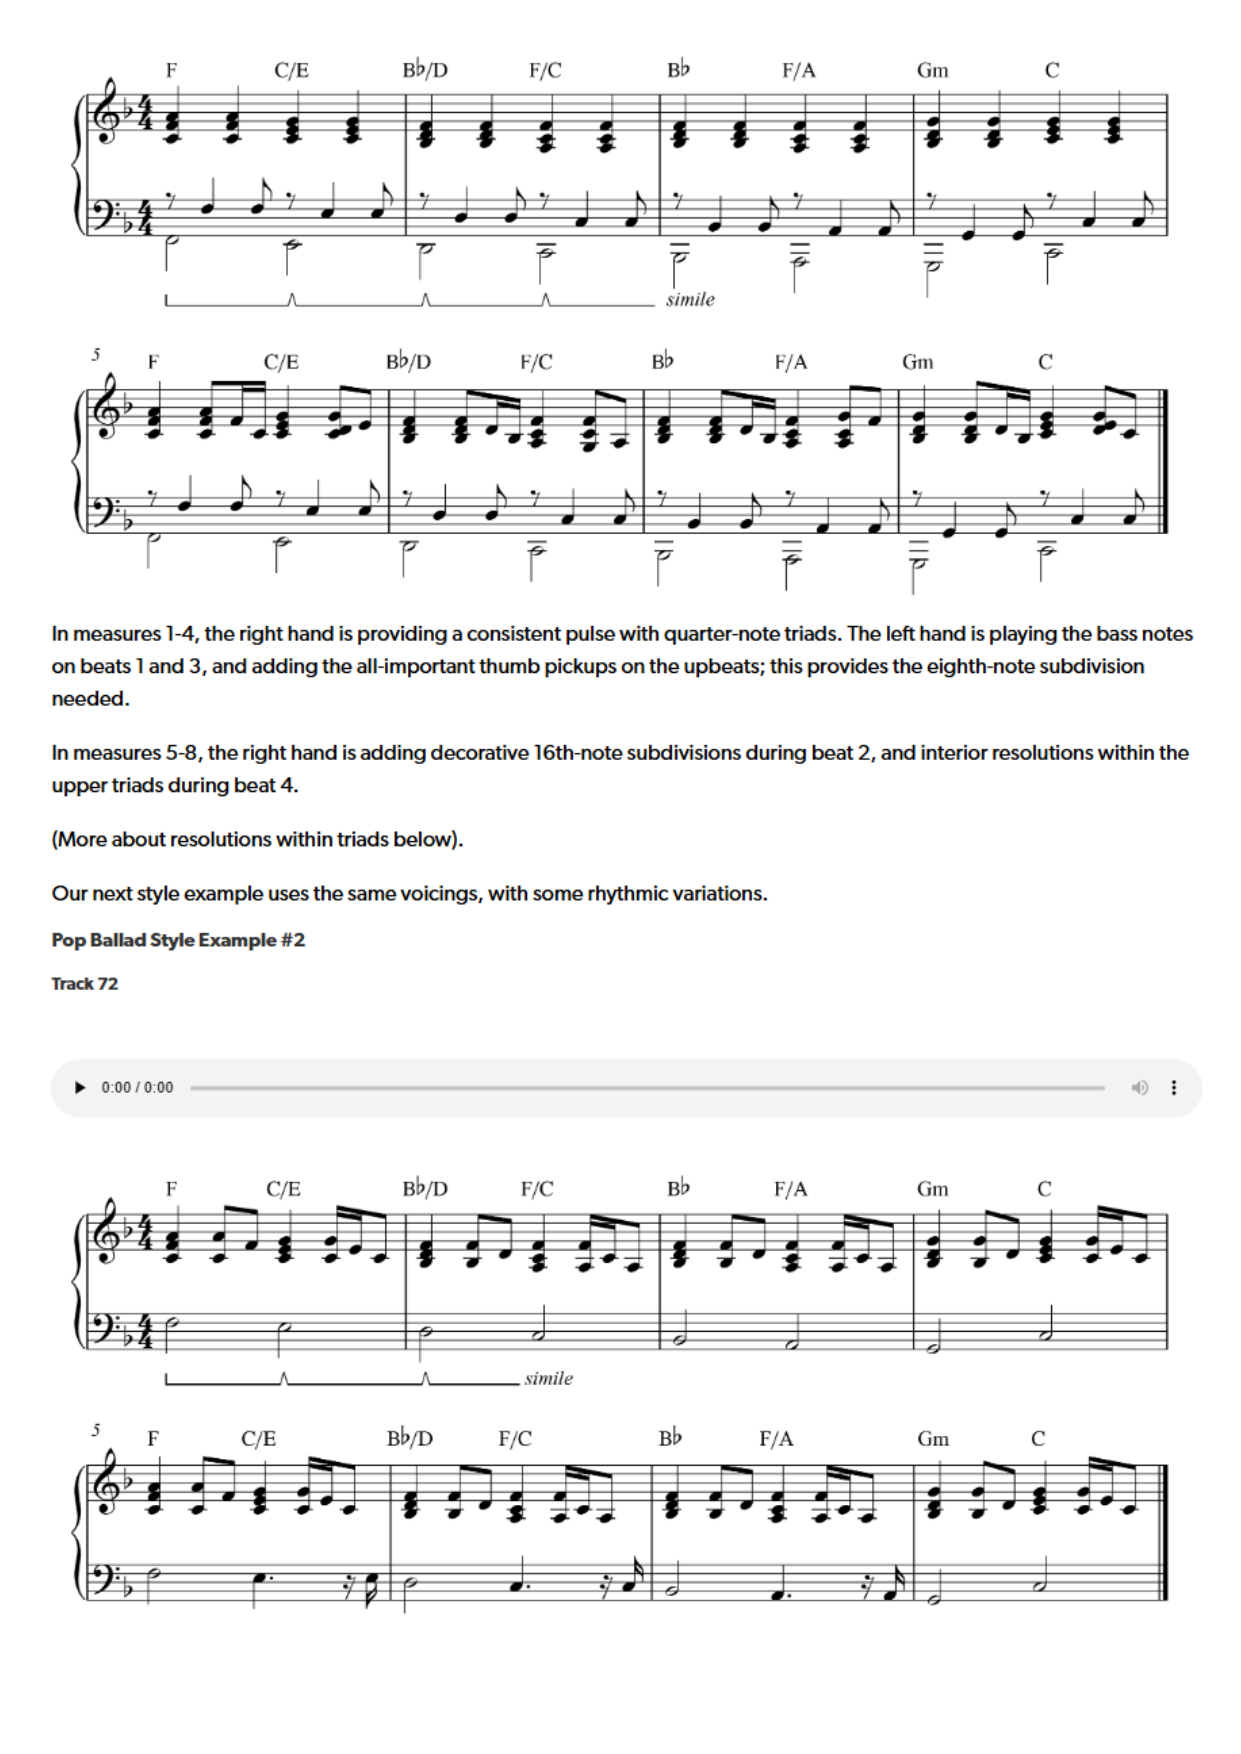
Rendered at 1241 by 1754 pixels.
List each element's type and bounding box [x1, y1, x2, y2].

picture [47, 47, 1204, 1619]
